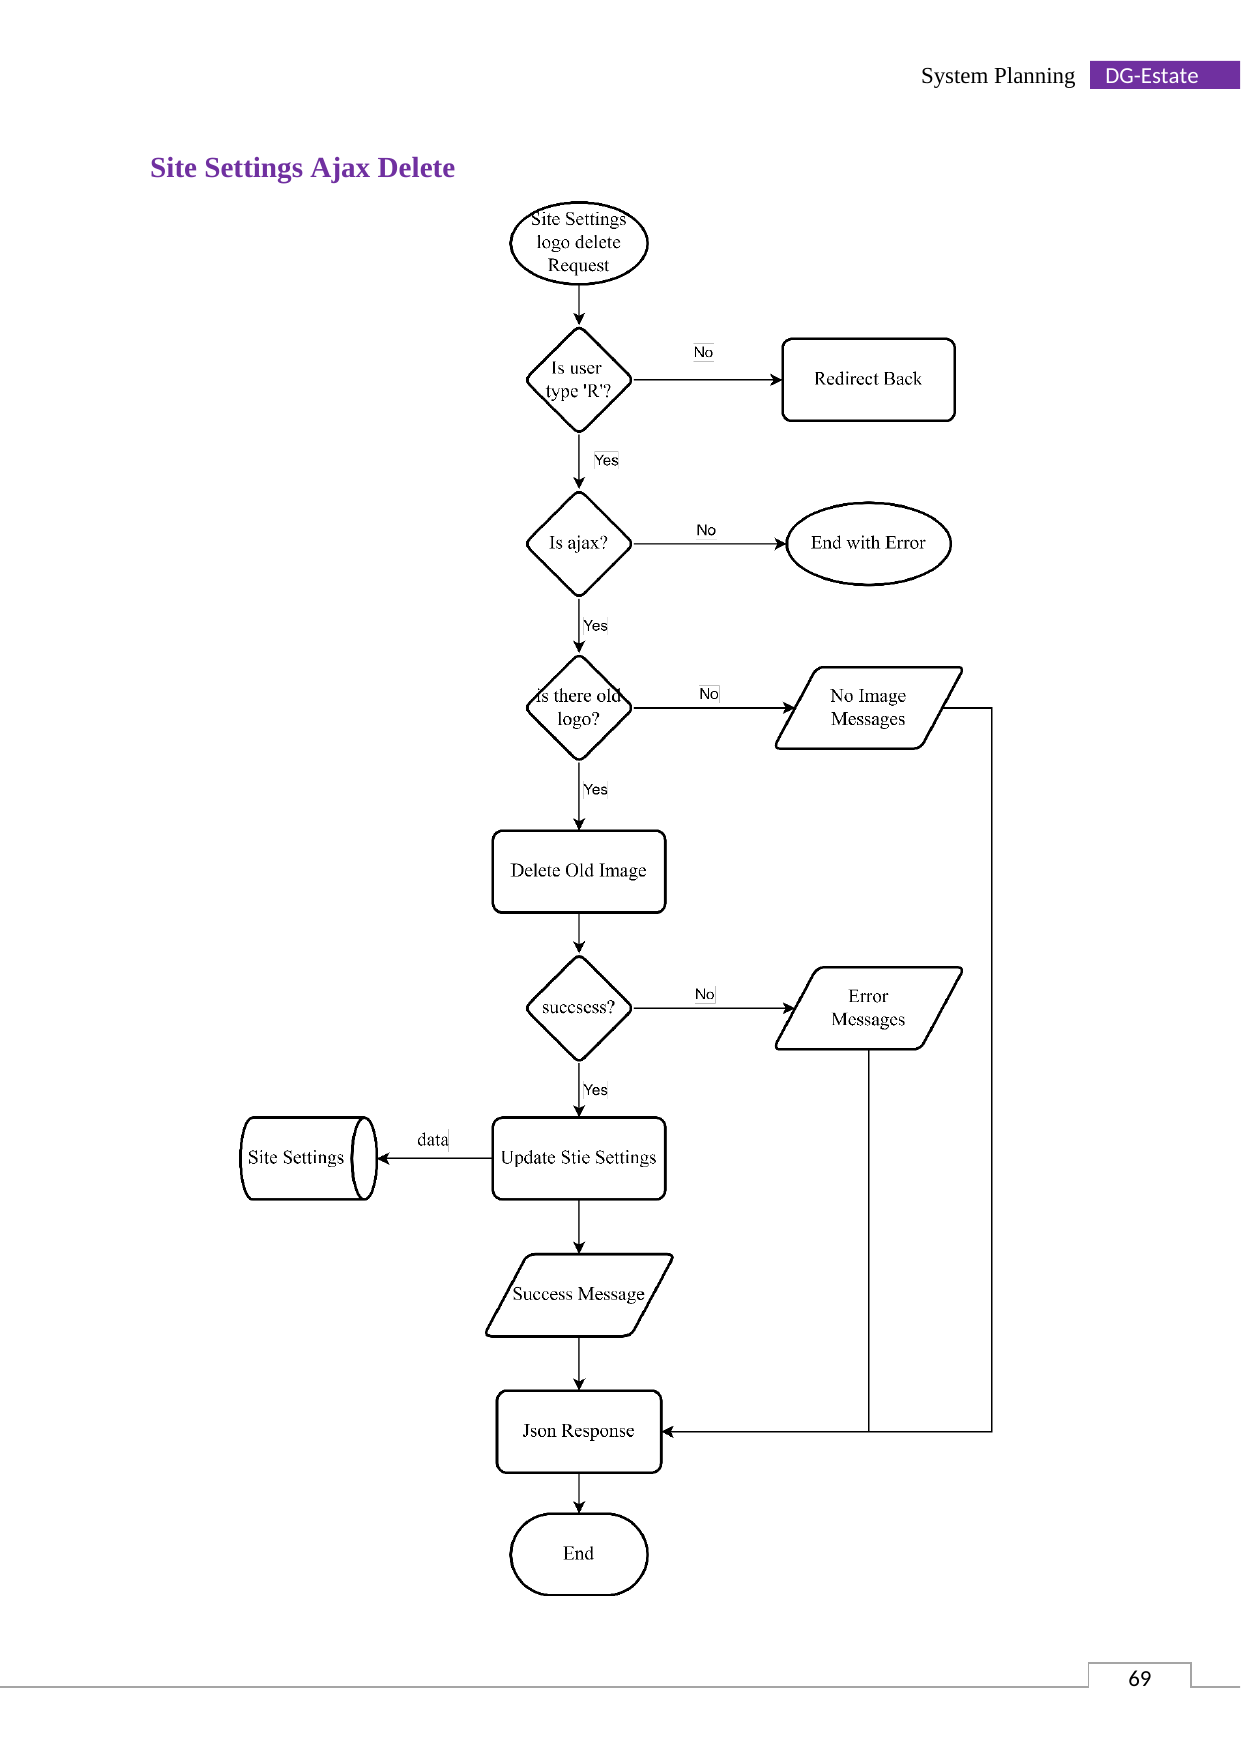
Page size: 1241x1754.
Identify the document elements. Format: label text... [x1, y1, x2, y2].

title Site Settings Ajax Delete [150, 150, 1090, 183]
picture [238, 200, 1003, 1596]
